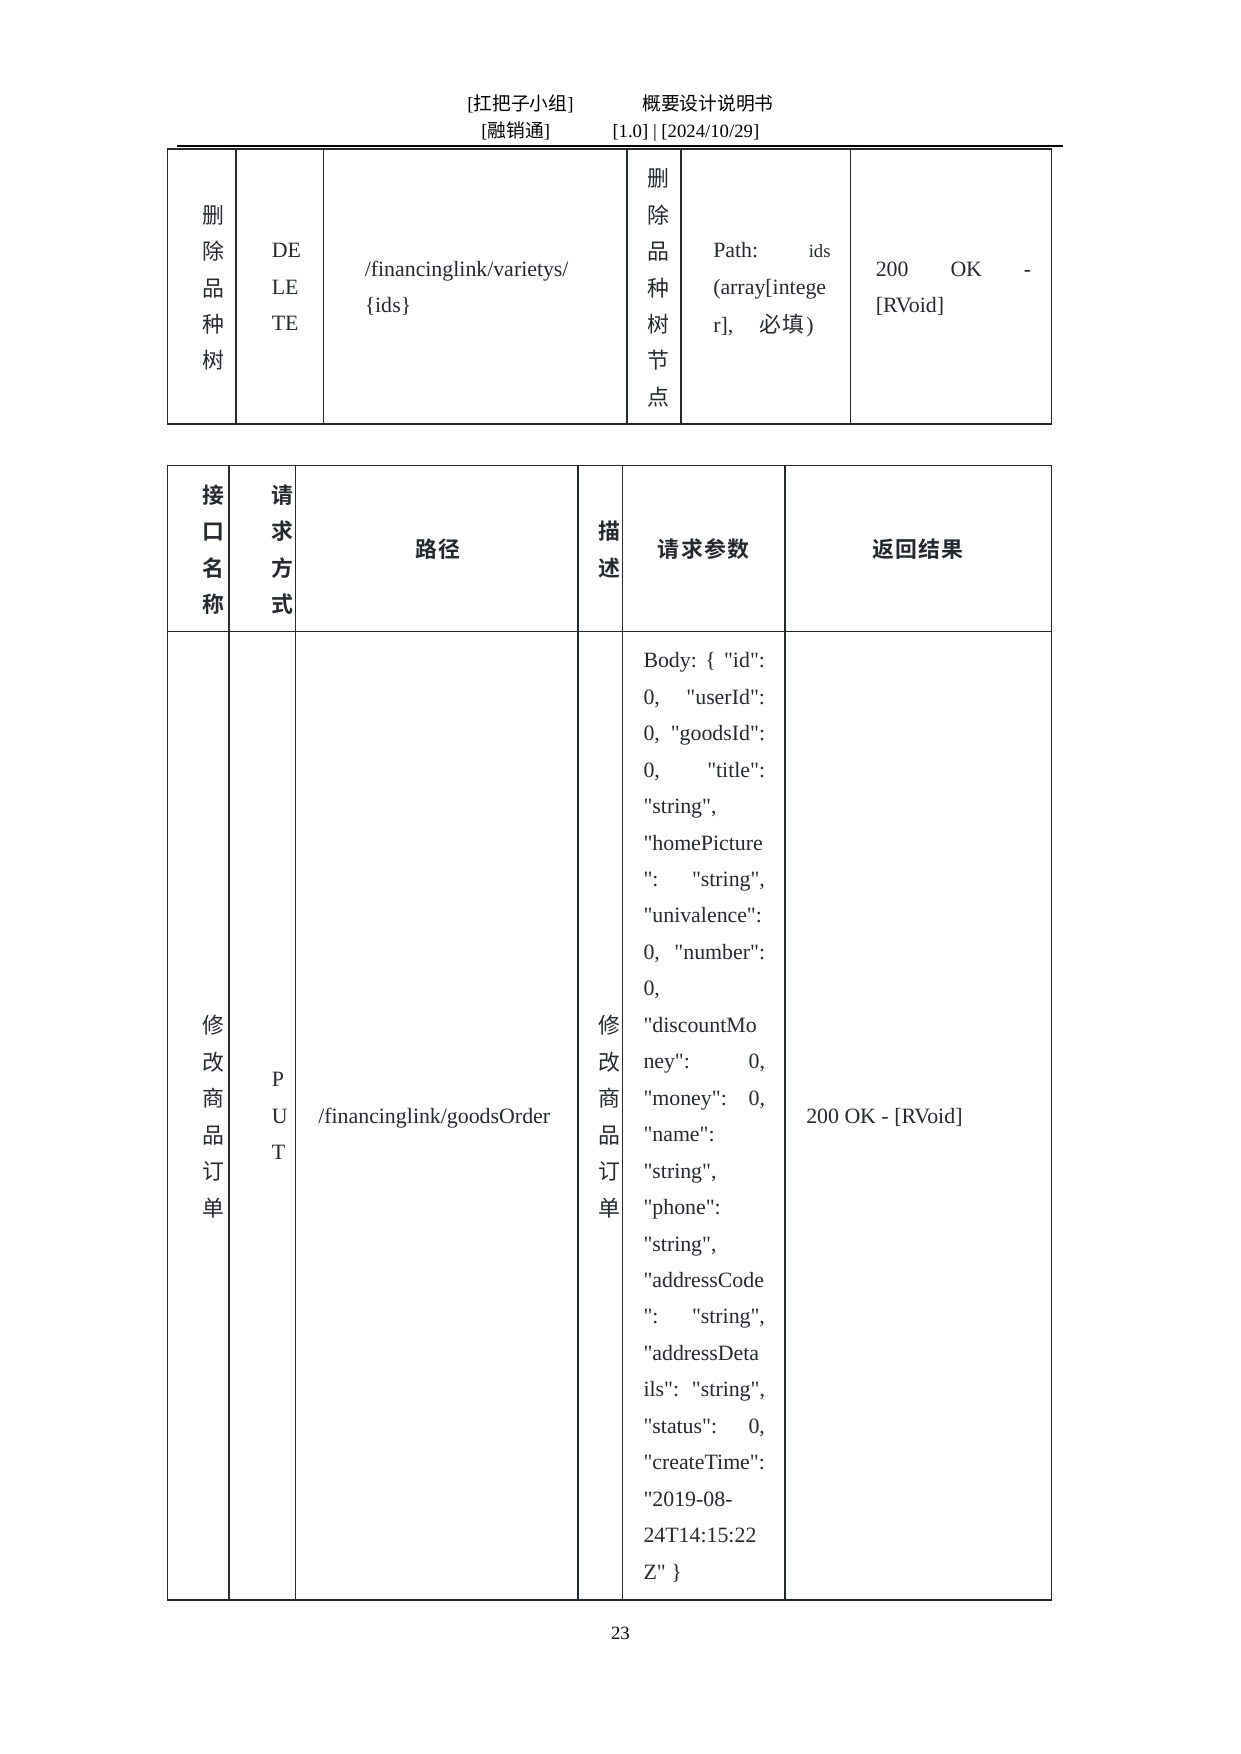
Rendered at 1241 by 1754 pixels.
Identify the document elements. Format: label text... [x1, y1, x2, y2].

table_header 接口名称 [168, 466, 228, 631]
table_cell /financinglink/varietys/{ids} [324, 150, 626, 423]
table_cell PUT [230, 632, 295, 1599]
table_cell Path: ids (array[integer], 必填) [682, 150, 850, 423]
table_header 请求参数 [623, 466, 784, 631]
table_cell 删除品种树节点 [628, 150, 680, 423]
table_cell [296, 632, 577, 1599]
table_cell 修改商品订单 [579, 632, 622, 1599]
table_cell 200 OK - [RVoid] [851, 150, 1051, 423]
table_header 路径 [296, 466, 577, 631]
table_cell 删除品种树 [168, 150, 235, 423]
table_header 请求方式 [230, 466, 295, 631]
table_cell 修改商品订单 [168, 632, 228, 1599]
table_cell 200 OK - [RVoid] [786, 632, 1051, 1599]
table_cell DELETE [237, 150, 323, 423]
table_header 描述 [579, 466, 622, 631]
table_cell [623, 632, 784, 1599]
table_header 返回结果 [786, 466, 1051, 631]
